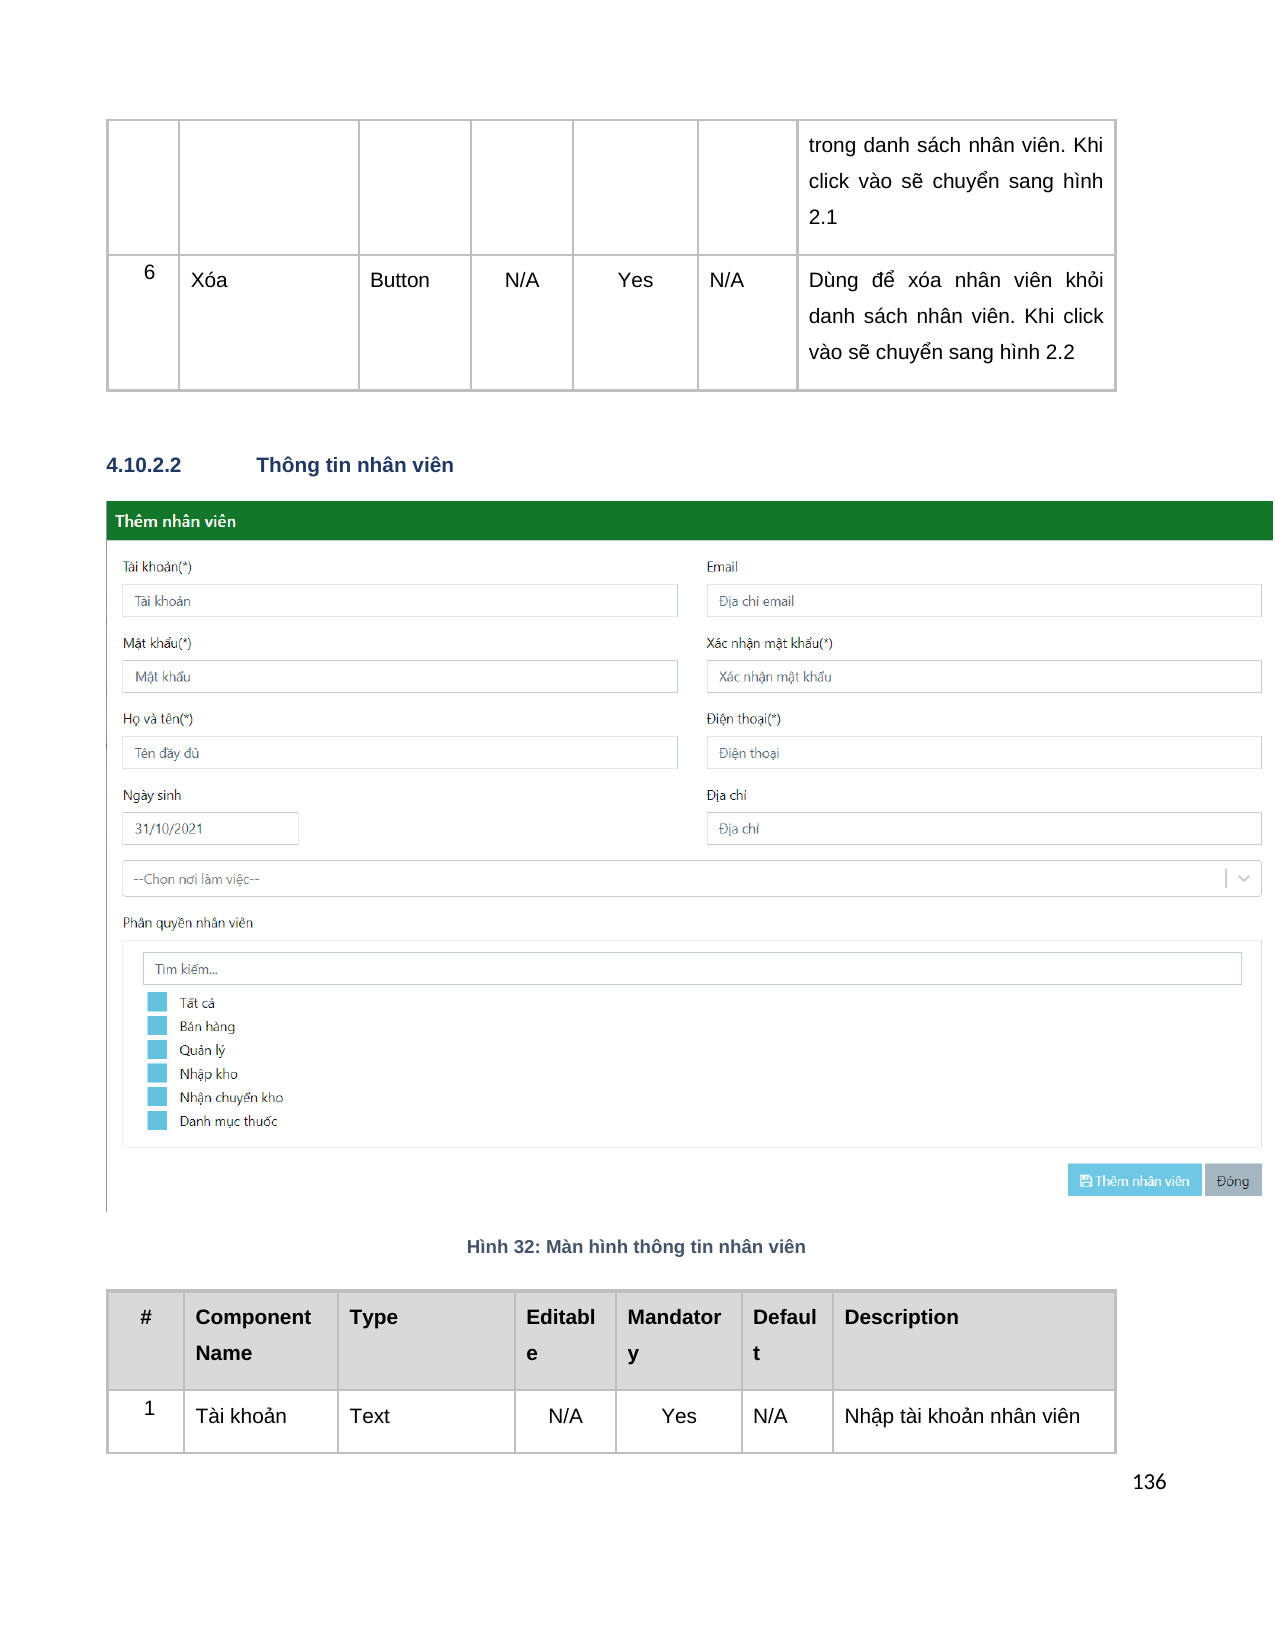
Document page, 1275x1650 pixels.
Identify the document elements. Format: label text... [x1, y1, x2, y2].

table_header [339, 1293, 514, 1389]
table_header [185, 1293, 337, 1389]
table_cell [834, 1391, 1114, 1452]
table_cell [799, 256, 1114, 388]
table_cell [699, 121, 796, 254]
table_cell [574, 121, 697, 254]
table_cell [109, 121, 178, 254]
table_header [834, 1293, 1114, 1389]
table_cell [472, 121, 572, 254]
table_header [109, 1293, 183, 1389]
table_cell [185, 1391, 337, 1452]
text Hình 32: Màn hình thông tin nhân viên [106, 1236, 1167, 1258]
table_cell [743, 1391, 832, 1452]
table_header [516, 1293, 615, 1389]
picture [106, 501, 1273, 1212]
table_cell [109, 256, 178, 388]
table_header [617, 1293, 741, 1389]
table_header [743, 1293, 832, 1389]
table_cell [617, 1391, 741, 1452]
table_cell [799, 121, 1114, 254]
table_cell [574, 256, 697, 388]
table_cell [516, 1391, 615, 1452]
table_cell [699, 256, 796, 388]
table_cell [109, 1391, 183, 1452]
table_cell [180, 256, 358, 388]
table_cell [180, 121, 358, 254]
subtitle Thông tin nhân viên [106, 453, 1167, 477]
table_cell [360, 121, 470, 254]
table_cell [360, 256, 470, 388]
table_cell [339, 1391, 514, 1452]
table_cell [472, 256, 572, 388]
